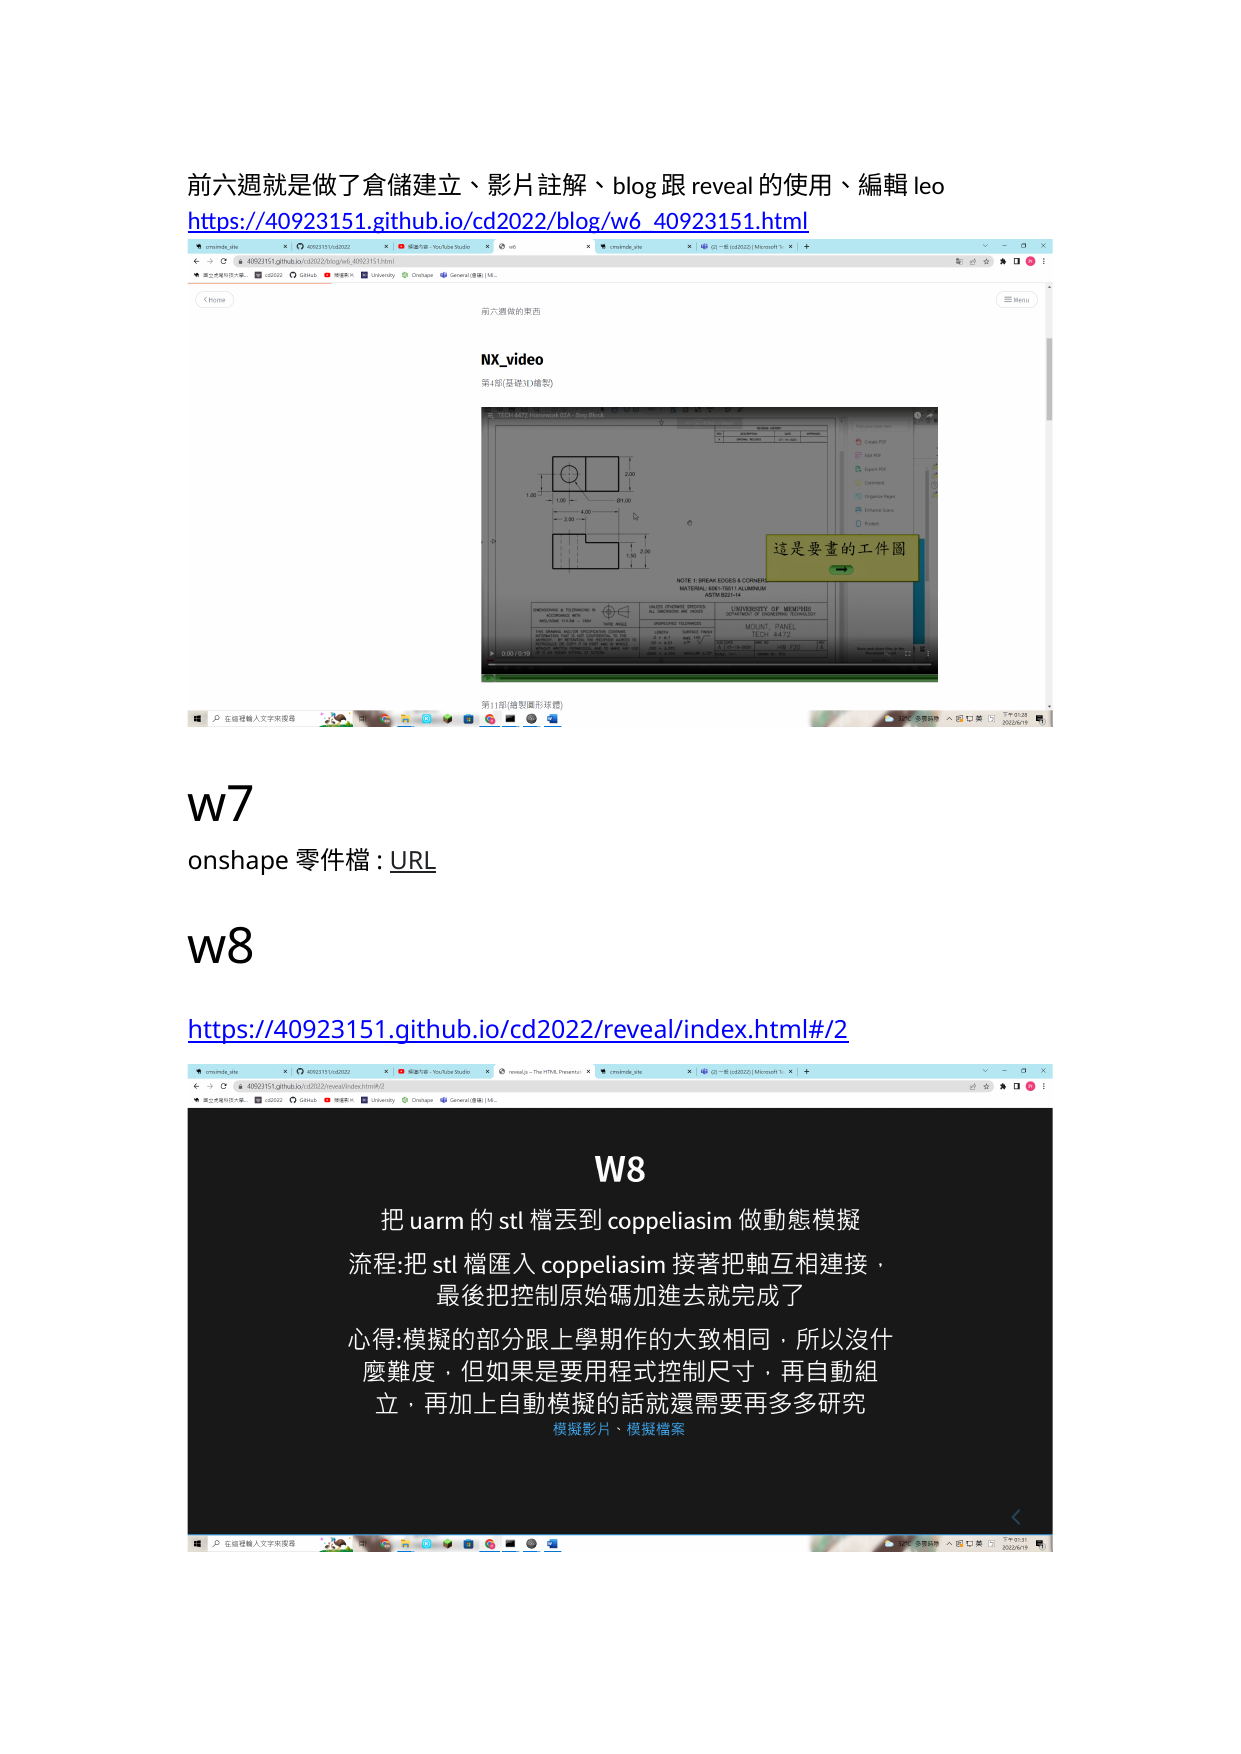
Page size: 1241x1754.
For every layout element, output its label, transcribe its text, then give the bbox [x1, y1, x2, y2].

picture [187, 1064, 1053, 1552]
text w7 [187, 764, 1053, 839]
text https://40923151.github.io/cd2022/reveal/index.html#/2 [187, 1010, 1053, 1048]
picture [187, 239, 1053, 727]
text w8 [187, 906, 1053, 981]
text onshape 零件檔 : URL [187, 839, 1053, 877]
text https://40923151.github.io/cd2022/blog/w6_40923151.html [187, 202, 1053, 239]
text 前六週就是做了倉儲建立、影片註解、blog跟reveal的使用、編輯leo [187, 164, 1053, 202]
